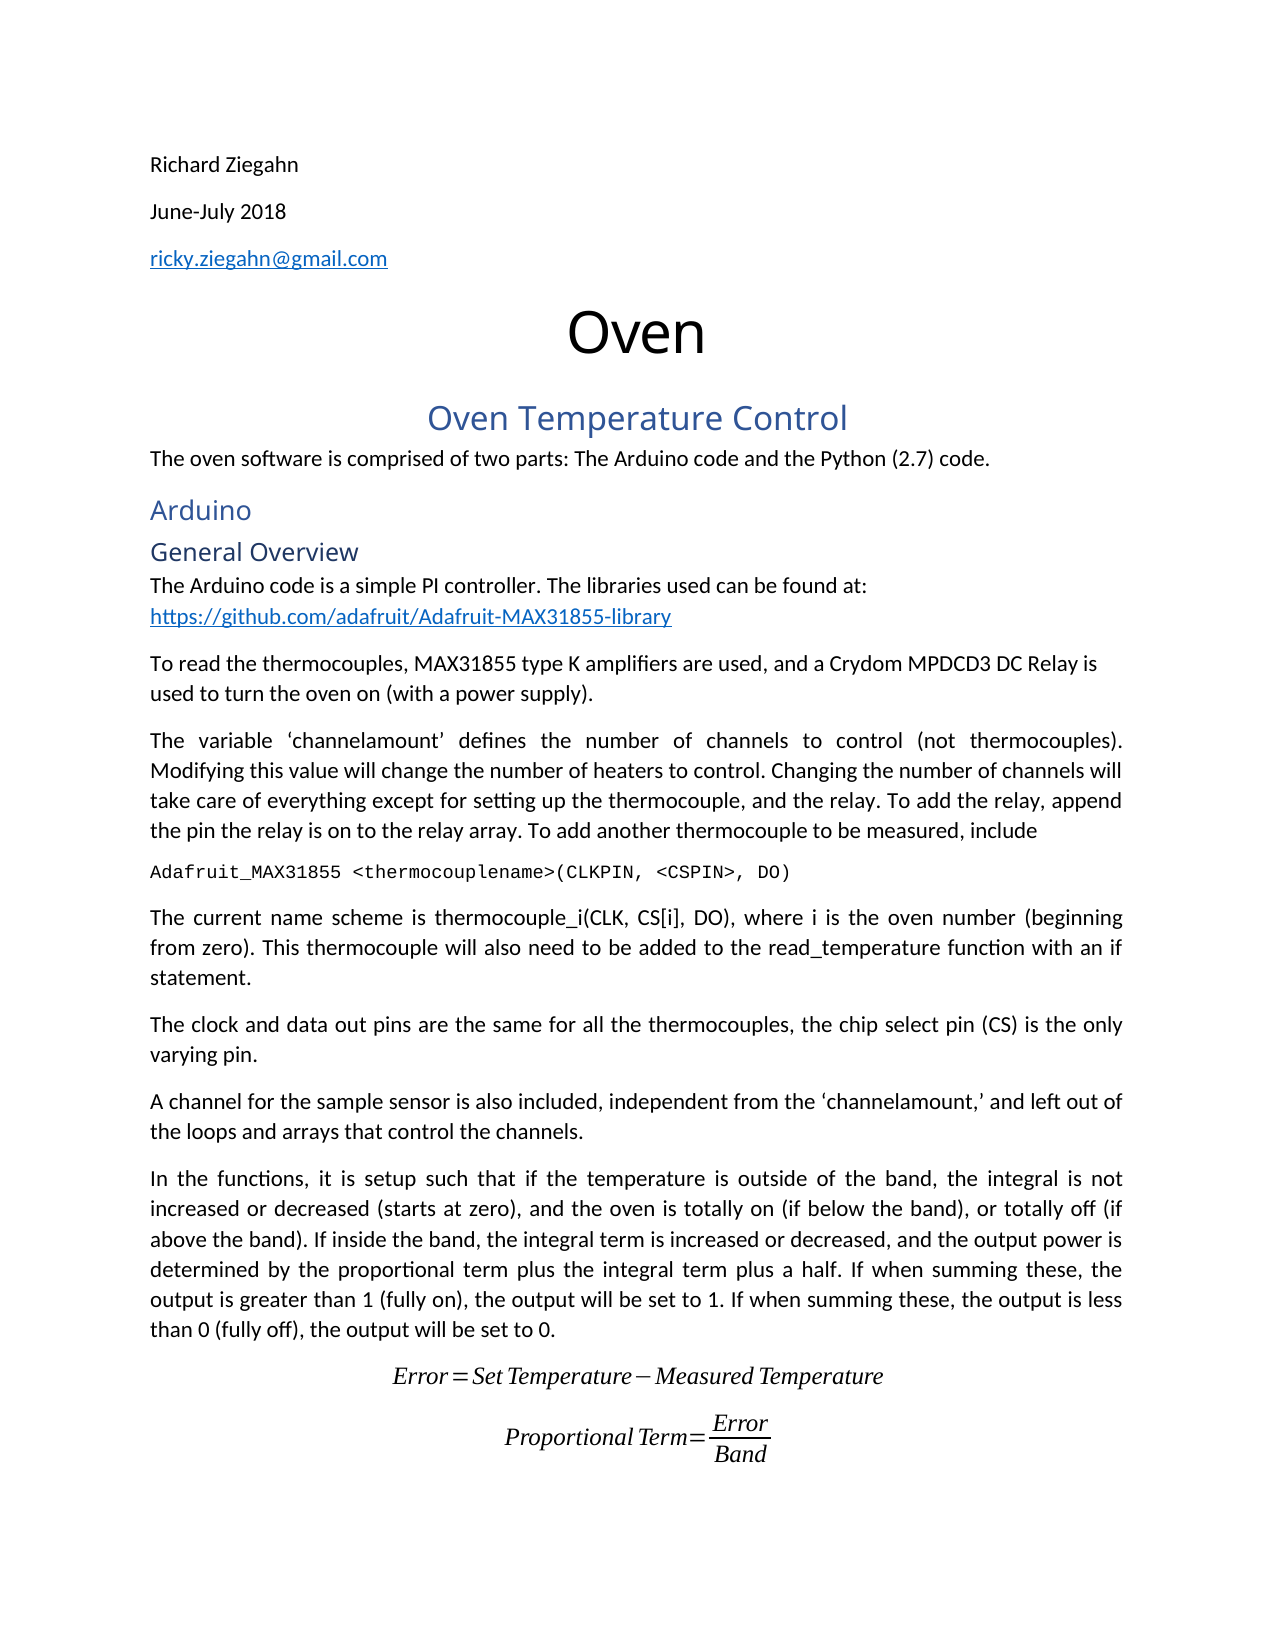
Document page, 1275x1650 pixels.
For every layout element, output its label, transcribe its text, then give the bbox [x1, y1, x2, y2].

subtitle Oven Temperature Control [150, 395, 1125, 441]
text A channel for the sample sensor is also included, independent from the ‘channelamount,’ and left out of the loops and arrays that control the channels. [150, 1087, 1125, 1146]
title Oven [150, 291, 1125, 370]
text ricky.ziegahn@gmail.com [150, 244, 1125, 272]
text To read the thermocouples, MAX31855 type K amplifiers are used, and a Crydom MPDCD3 DC Relay is used to turn the oven on (with a power supply). [150, 649, 1125, 707]
text Adafruit_MAX31855 <thermocouplename>(CLKPIN, <CSPIN>, DO) [150, 863, 1125, 884]
text The oven software is comprised of two parts: The Arduino code and the Python (2.7) code. [150, 444, 1125, 472]
text The Arduino code is a simple PI controller. The libraries used can be found at: https://github.com/adafruit/Adafruit-MAX31855-library [150, 572, 1125, 630]
text June-July 2018 [150, 197, 1125, 225]
subtitle Arduino [150, 491, 1125, 528]
text The clock and data out pins are the same for all the thermocouples, the chip select pin (CS) is the only varying pin. [150, 1010, 1125, 1068]
text The current name scheme is thermocouple_i(CLK, CS[i], DO), where i is the oven number (beginning from zero). This thermocouple will also need to be added to the read_temperature function with an if statement. [150, 903, 1125, 991]
text Richard Ziegahn [150, 150, 1125, 178]
text In the functions, it is setup such that if the temperature is outside of the band, the integral is not increased or decreased (starts at zero), and the oven is totally on (if below the band), or totally off (if above the band). If inside the band, the integral term is increased or decreased, and the output power is determined by the proportional term plus the integral term plus a half. If when summing these, the output is greater than 1 (fully on), the output will be set to 1. If when summing these, the output is less than 0 (fully off), the output will be set to 0. [150, 1164, 1125, 1343]
text The variable ‘channelamount’ defines the number of channels to control (not thermocouples). Modifying this value will change the number of heaters to control. Changing the number of channels will take care of everything except for setting up the thermocouple, and the relay. To add the relay, append the pin the relay is on to the relay array. To add another thermocouple to be measured, include [150, 726, 1125, 844]
subtitle General Overview [150, 535, 1125, 569]
